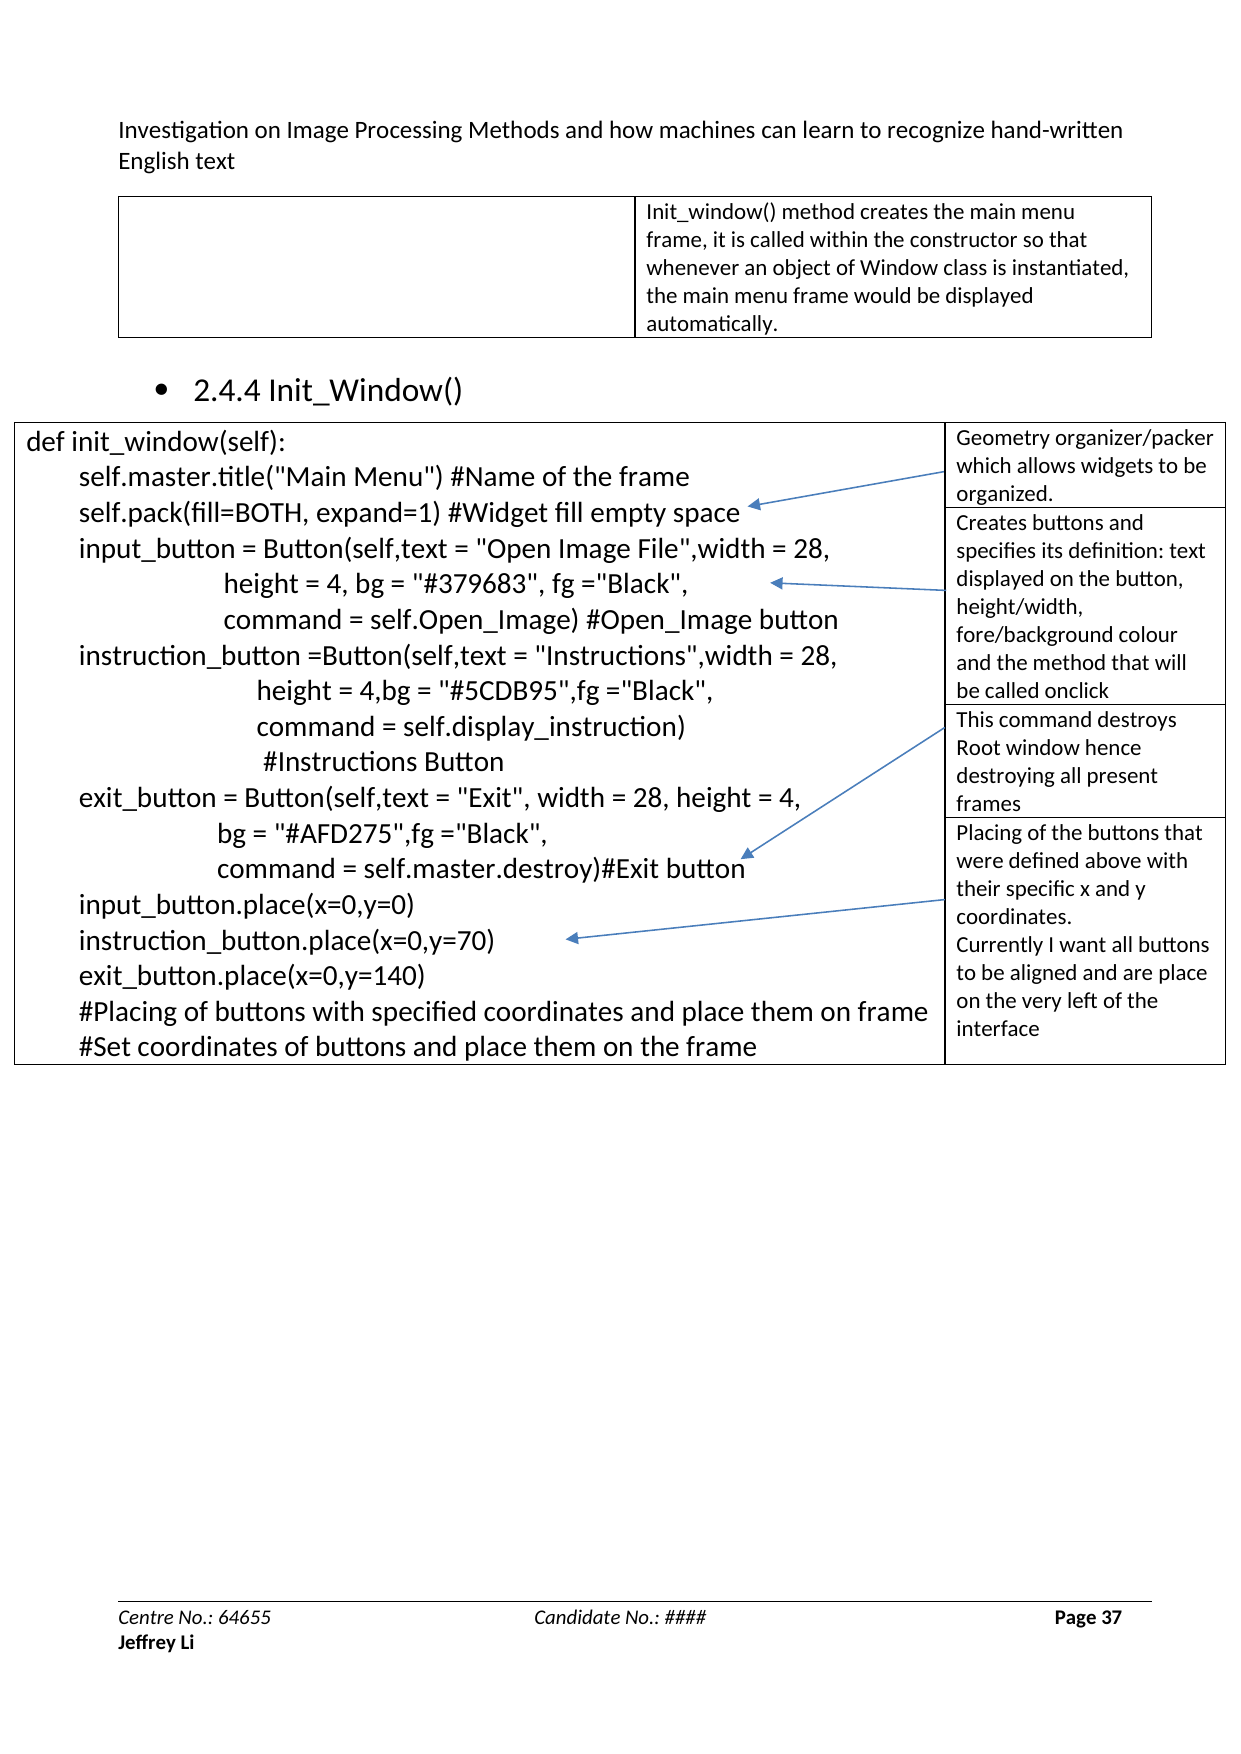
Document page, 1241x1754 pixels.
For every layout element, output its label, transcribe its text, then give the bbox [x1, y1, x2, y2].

table_header def init_window(self): self.master.title("Main Menu") #Name of the frame self.pack(fill=BOTH, expand=1) #Widget fill empty space input_button = Button(self,text = "Open Image File",width = 28, height = 4, bg = "#379683", fg ="Black", command = self.Open_Image) #Open_Image button instruction_button =Button(self,text = "Instructions",width = 28, height = 4,bg = "#5CDB95",fg ="Black", command = self.display_instruction) #Instructions Button exit_button = Button(self,text = "Exit", width = 28, height = 4, bg = "#AFD275",fg ="Black", command = self.master.destroy)#Exit button input_button.place(x=0,y=0) instruction_button.place(x=0,y=70) exit_button.place(x=0,y=140) #Placing of buttons with specified coordinates and place them on frame #Set coordinates of buttons and place them on the frame [15, 423, 944, 1064]
table_header Geometry organizer/packer which allows widgets to be organized. [946, 423, 1225, 507]
table_cell Placing of the buttons that were defined above with their specific x and y coordinates. Currently I want all buttons to be aligned and are place on the very left of the interface [946, 818, 1225, 1064]
table_cell This command destroys Root window hence destroying all present frames [946, 705, 1225, 817]
table_cell Init_window() method creates the main menu frame, it is called within the constructor so that whenever an object of Window class is instantiated, the main menu frame would be displayed automatically. [636, 197, 1151, 337]
table_cell Creates buttons and specifies its definition: text displayed on the button, height/width, fore/background colour and the method that will be called onclick [946, 508, 1225, 704]
subtitle 2.4.4 Init_Window() [156, 368, 1152, 409]
